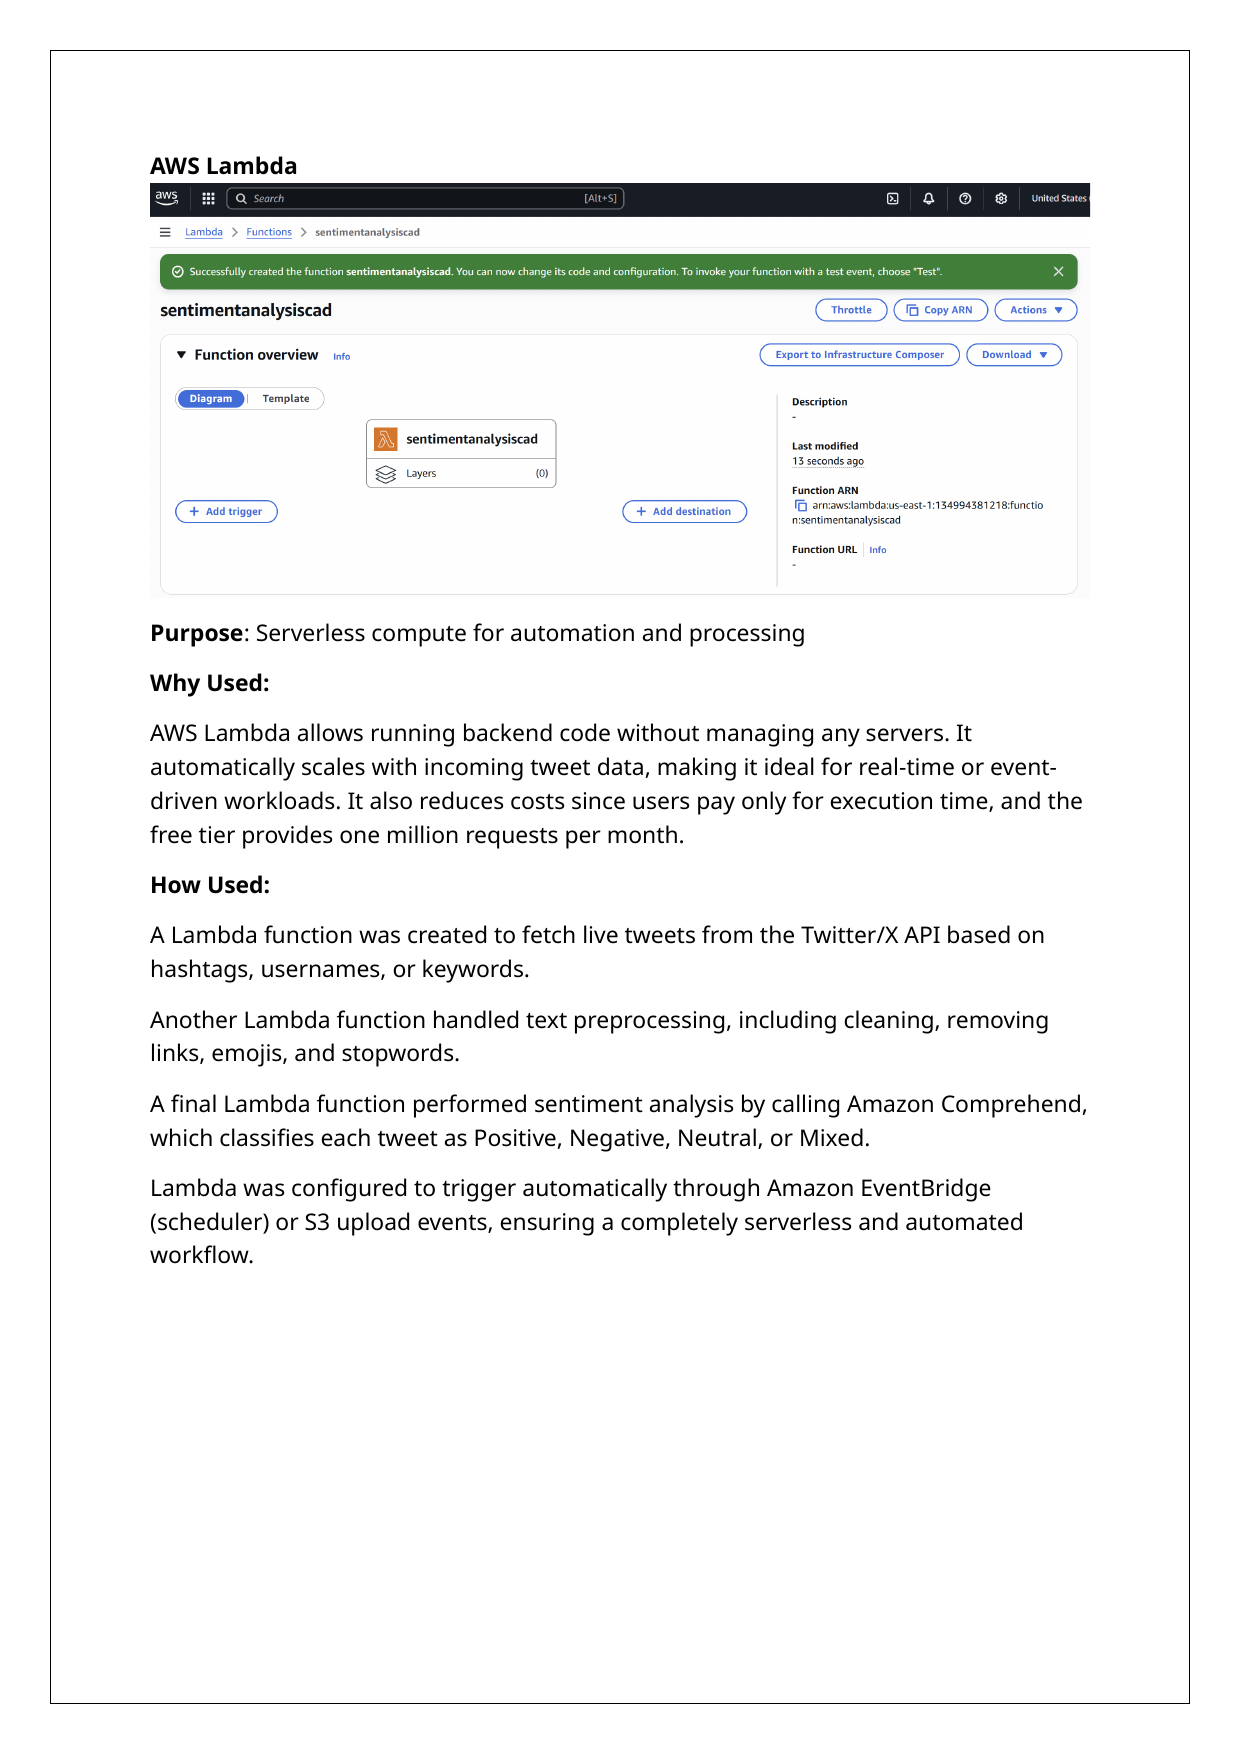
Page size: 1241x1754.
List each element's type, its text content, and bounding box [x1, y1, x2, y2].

picture [150, 183, 1091, 598]
text A Lambda function was created to fetch live tweets from the Twitter/X API based on hashtags, usernames, or keywords. [150, 919, 1090, 984]
text Purpose: Serverless compute for automation and processing [150, 617, 1090, 648]
text How Used: [150, 869, 1090, 900]
text Another Lambda function handled text preprocessing, including cleaning, removing links, emojis, and stopwords. [150, 1004, 1090, 1069]
text AWS Lambda [150, 150, 1090, 183]
text AWS Lambda allows running backend code without managing any servers. It automatically scales with incoming tweet data, making it ideal for real-time or event-driven workloads. It also reduces costs since users pay only for execution time, and the free tier provides one million requests per month. [150, 717, 1090, 850]
text Why Used: [150, 667, 1090, 698]
text A final Lambda function performed sentiment analysis by calling Amazon Comprehend, which classifies each tweet as Positive, Negative, Neutral, or Mixed. [150, 1088, 1090, 1153]
text Lambda was configured to trigger automatically through Amazon EventBridge (scheduler) or S3 upload events, ensuring a completely serverless and automated workflow. [150, 1172, 1090, 1271]
